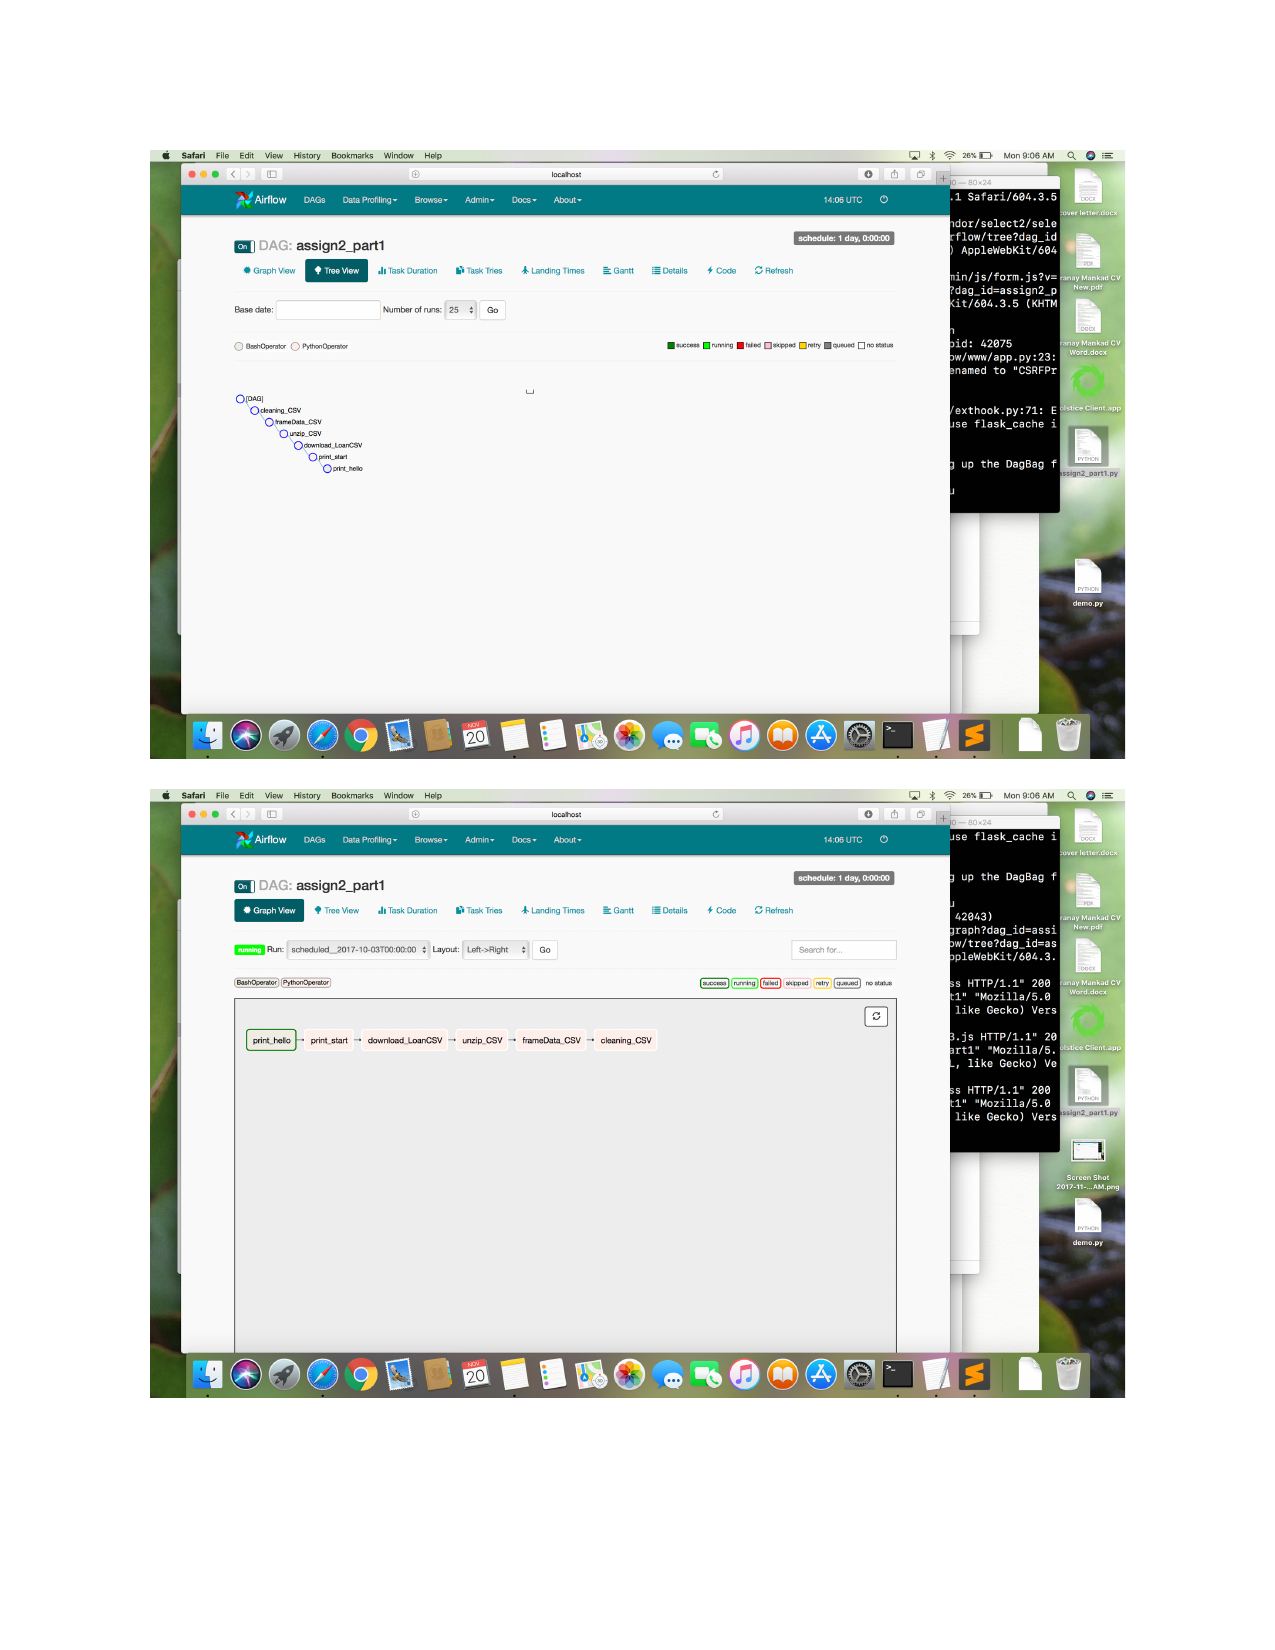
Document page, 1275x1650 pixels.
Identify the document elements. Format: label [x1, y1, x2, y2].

picture [150, 150, 1125, 759]
picture [150, 789, 1125, 1398]
